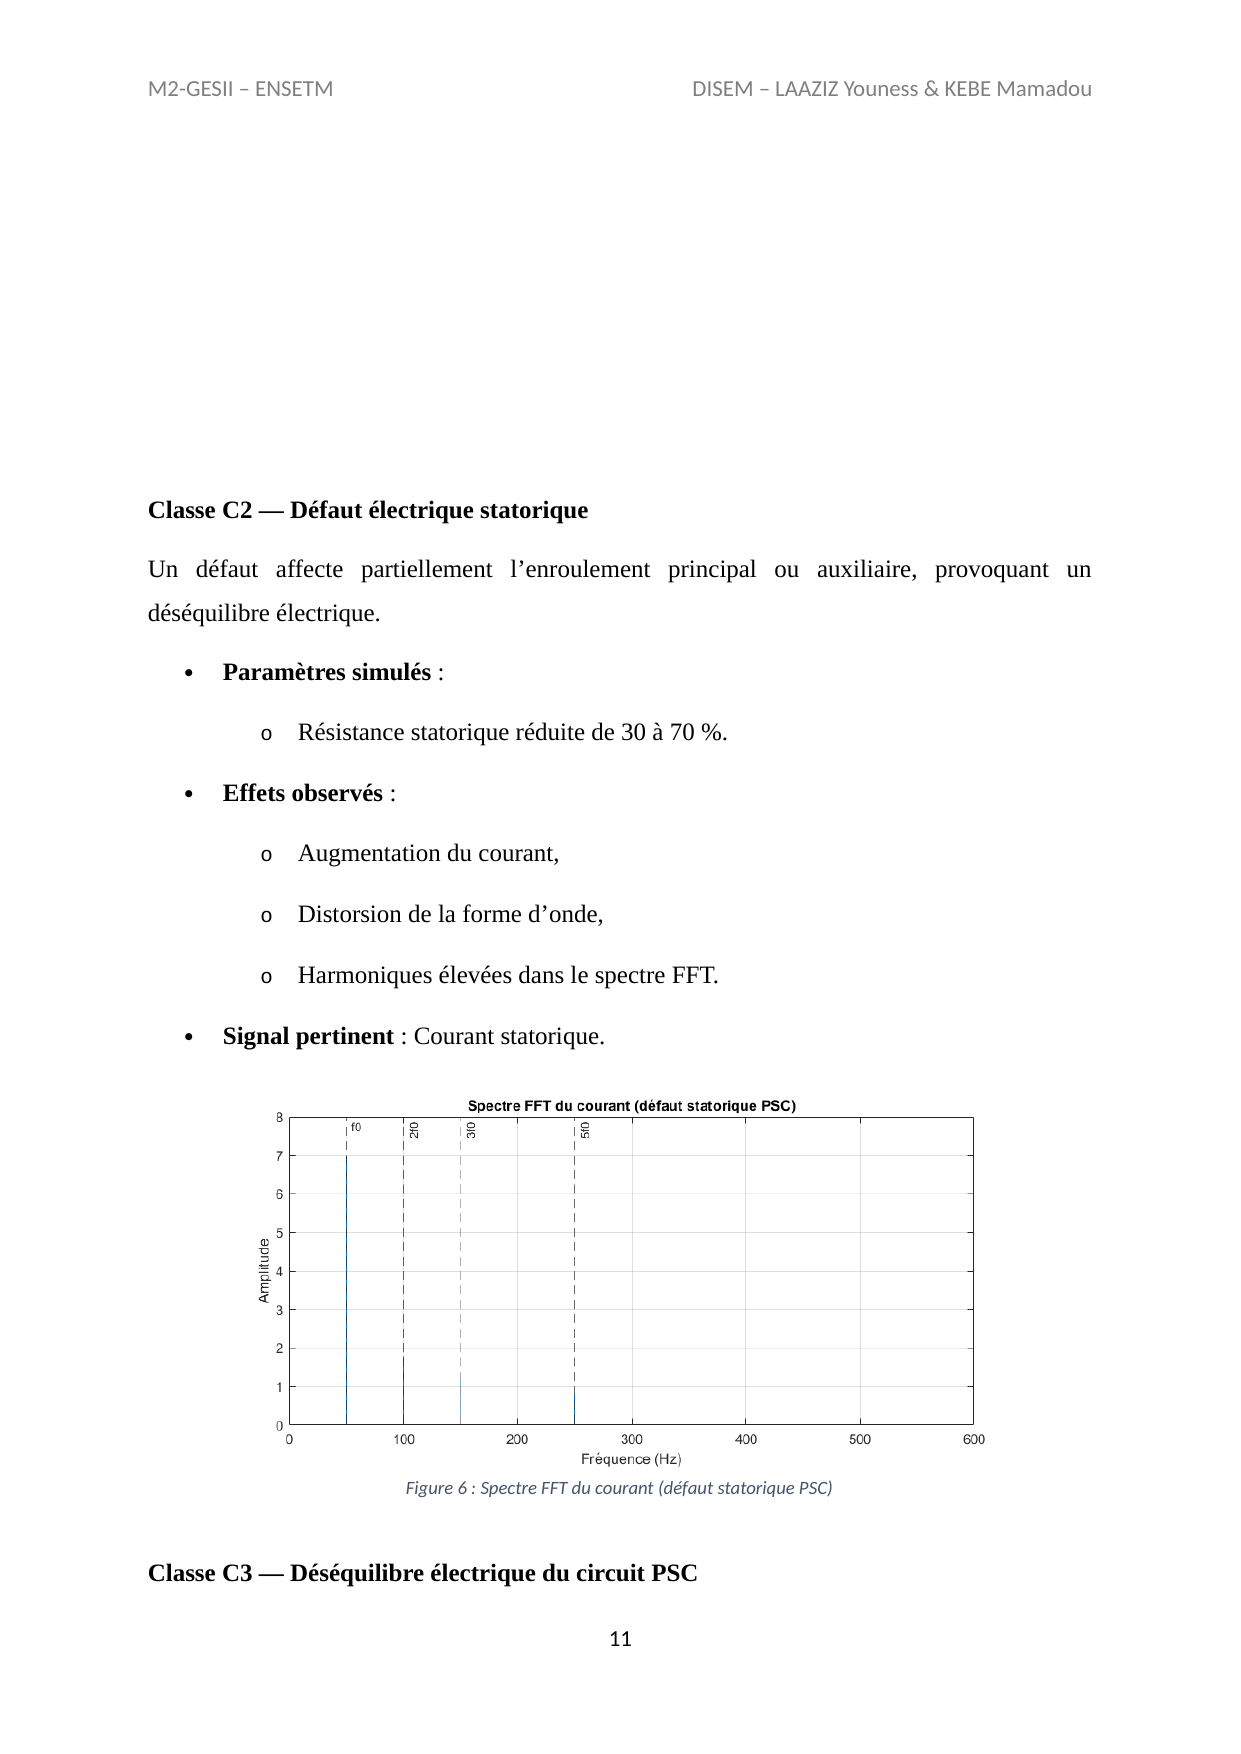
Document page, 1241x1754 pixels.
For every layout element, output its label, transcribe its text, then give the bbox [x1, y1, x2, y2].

list Harmoniques élevées dans le spectre FFT. [260, 960, 1093, 990]
list Effets observés : [185, 778, 1093, 807]
list Résistance statorique réduite de 30 à 70 %. [260, 717, 1093, 747]
list Distorsion de la forme d’onde, [260, 899, 1093, 929]
list Signal pertinent : Courant statorique. [185, 1021, 1093, 1050]
text Classe C2 — Défaut électrique statorique [148, 495, 1093, 523]
picture [250, 1093, 990, 1467]
text Un défaut affecte partiellement l’enroulement principal ou auxiliaire, provoquant un déséquilibre électrique. [148, 554, 1093, 626]
list Paramètres simulés : [185, 657, 1093, 686]
list Augmentation du courant, [260, 838, 1093, 868]
text Classe C3 — Déséquilibre électrique du circuit PSC [148, 1558, 1093, 1587]
